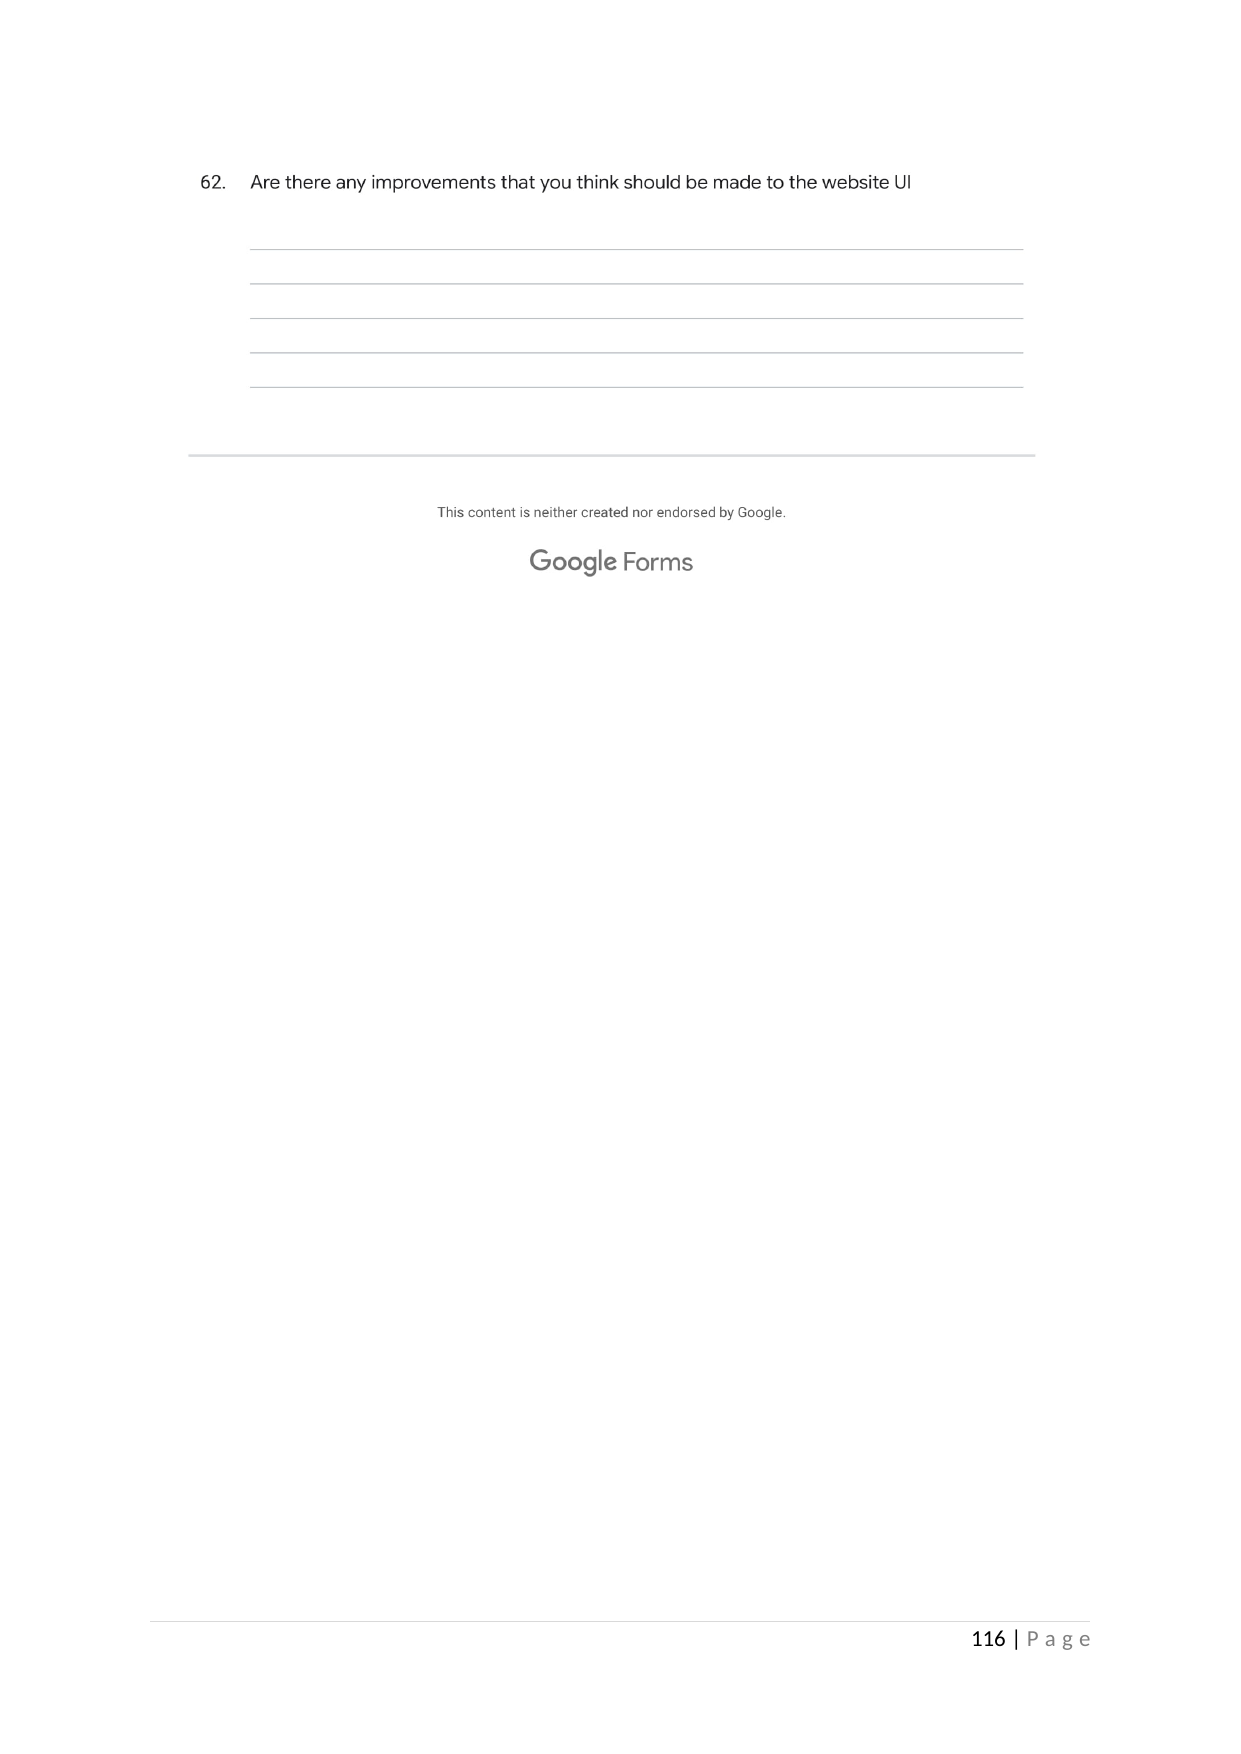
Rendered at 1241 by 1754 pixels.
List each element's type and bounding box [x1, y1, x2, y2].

picture [150, 150, 1091, 579]
